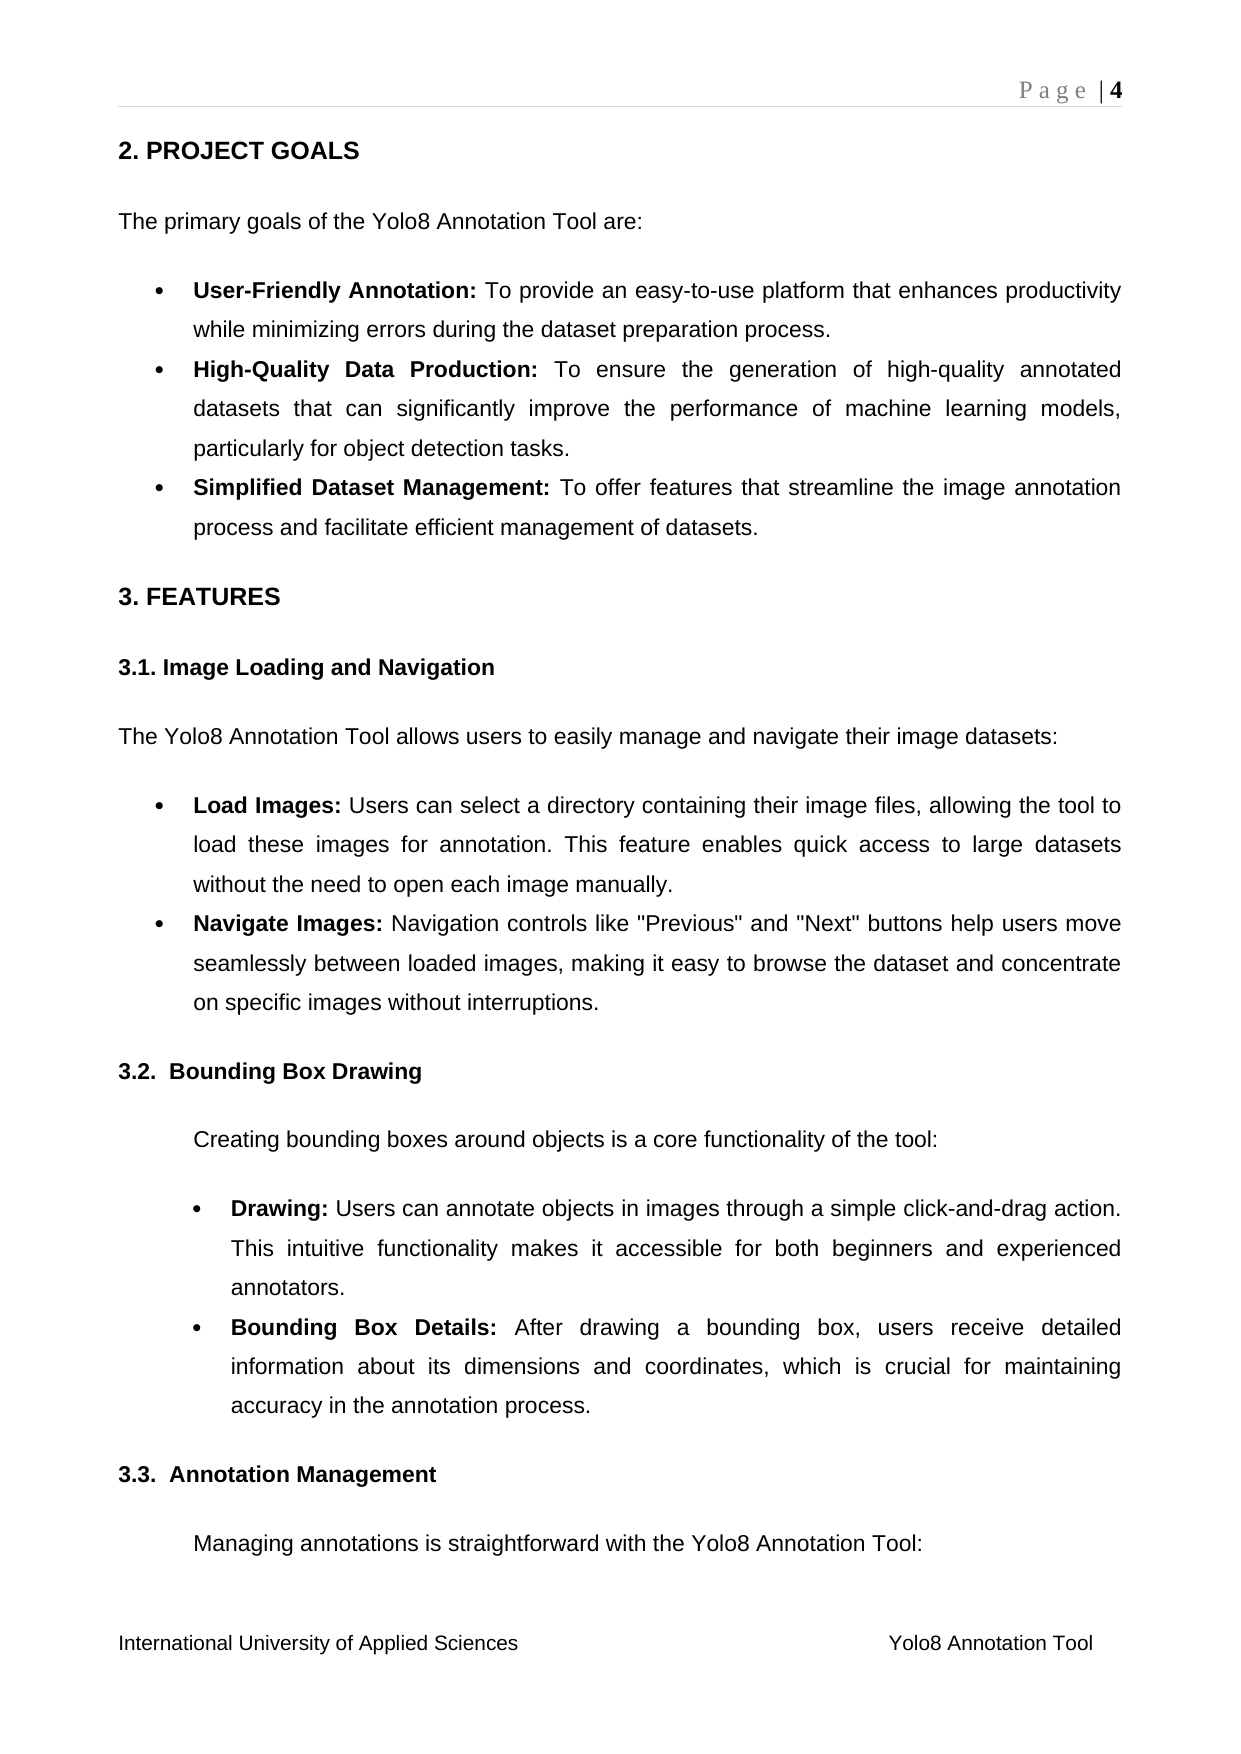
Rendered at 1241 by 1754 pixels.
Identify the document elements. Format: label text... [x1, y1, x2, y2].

list Load Images: Users can select a directory containing their image files, allowing the tool to load these images for annotation. This feature enables quick access to large datasets without the need to open each image manually. [156, 792, 1122, 897]
list Navigate Images: Navigation controls like "Previous" and "Next" buttons help users move seamlessly between loaded images, making it easy to browse the dataset and concentrate on specific images without interruptions. [156, 910, 1122, 1015]
list Simplified Dataset Management: To offer features that streamline the image annotation process and facilitate efficient management of datasets. [156, 474, 1122, 540]
subtitle 2. PROJECT GOALS [118, 136, 1122, 164]
subtitle 3.1. Image Loading and Navigation [118, 654, 1122, 681]
list User-Friendly Annotation: To provide an easy-to-use platform that enhances productivity while minimizing errors during the dataset preparation process. [156, 277, 1122, 342]
subtitle 3.2. Bounding Box Drawing [118, 1058, 1122, 1084]
text The Yolo8 Annotation Tool allows users to easily manage and navigate their image datasets: [118, 723, 1122, 749]
subtitle 3.3. Annotation Management [118, 1461, 1122, 1487]
text The primary goals of the Yolo8 Annotation Tool are: [118, 208, 1122, 234]
text Managing annotations is straightforward with the Yolo8 Annotation Tool: [118, 1530, 1122, 1556]
text Creating bounding boxes around objects is a core functionality of the tool: [118, 1126, 1122, 1153]
subtitle 3. FEATURES [118, 582, 1122, 611]
list Bounding Box Details: After drawing a bounding box, users receive detailed information about its dimensions and coordinates, which is crucial for maintaining accuracy in the annotation process. [193, 1313, 1122, 1419]
list High-Quality Data Production: To ensure the generation of high-quality annotated datasets that can significantly improve the performance of machine learning models, particularly for object detection tasks. [156, 356, 1122, 461]
list Drawing: Users can annotate objects in images through a simple click-and-drag action. This intuitive functionality makes it accessible for both beginners and experienced annotators. [193, 1195, 1122, 1300]
